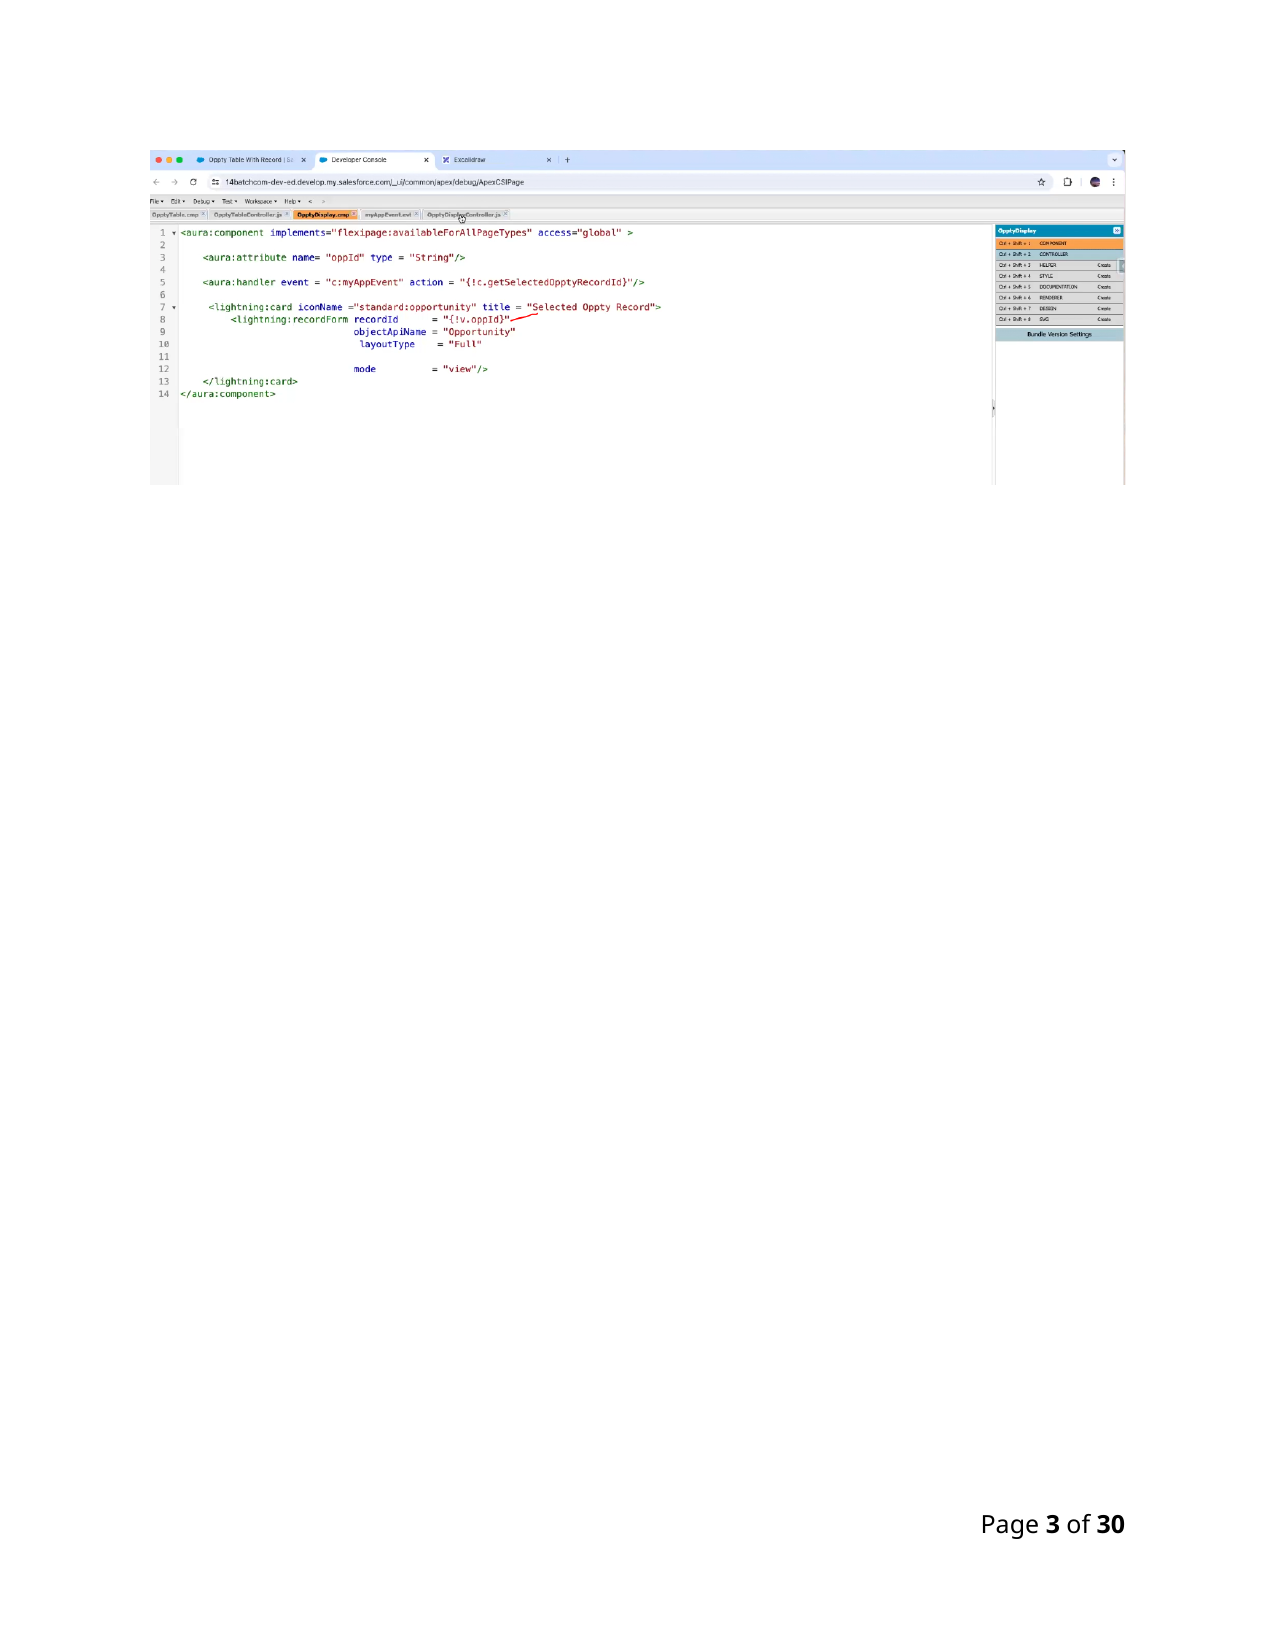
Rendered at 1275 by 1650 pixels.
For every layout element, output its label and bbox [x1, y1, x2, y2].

picture [150, 150, 1125, 485]
